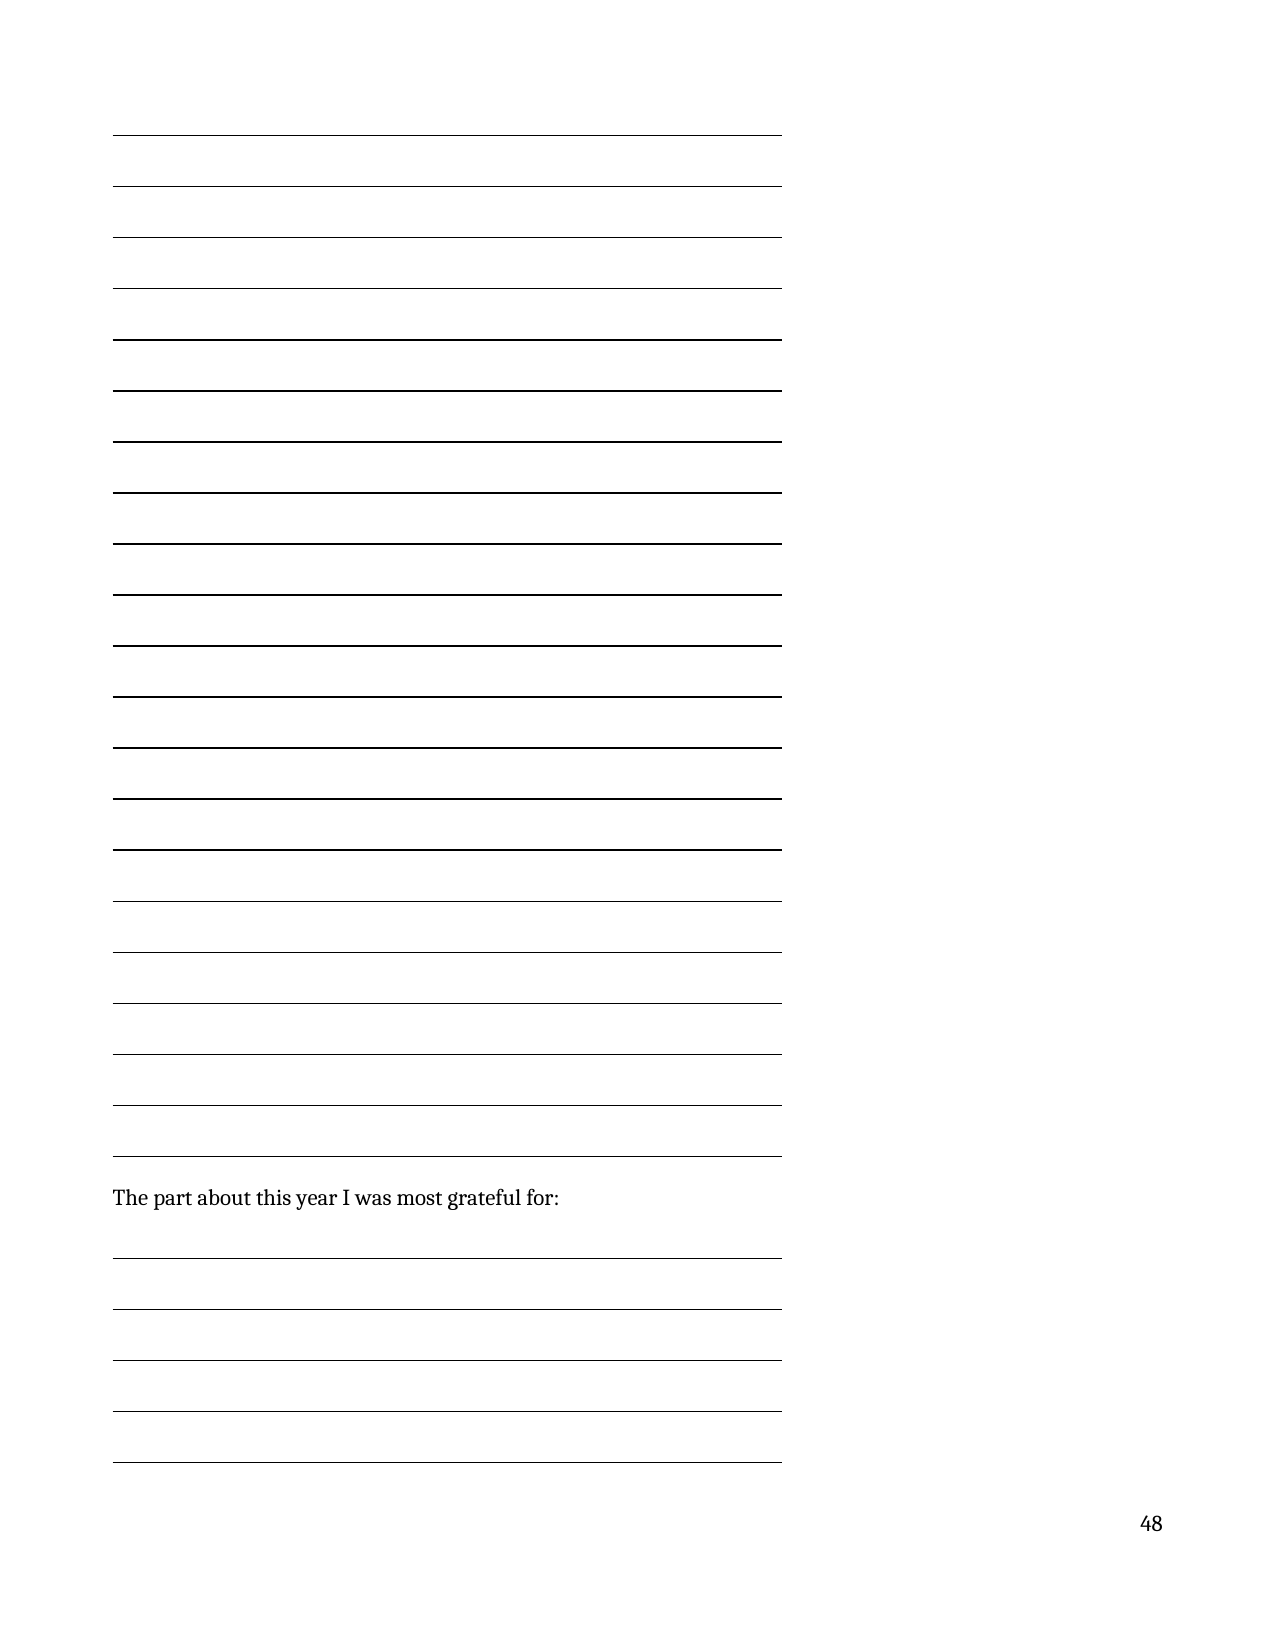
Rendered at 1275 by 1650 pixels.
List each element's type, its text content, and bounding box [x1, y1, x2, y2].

text The part about this year I was most grateful for: [112, 1184, 1162, 1211]
